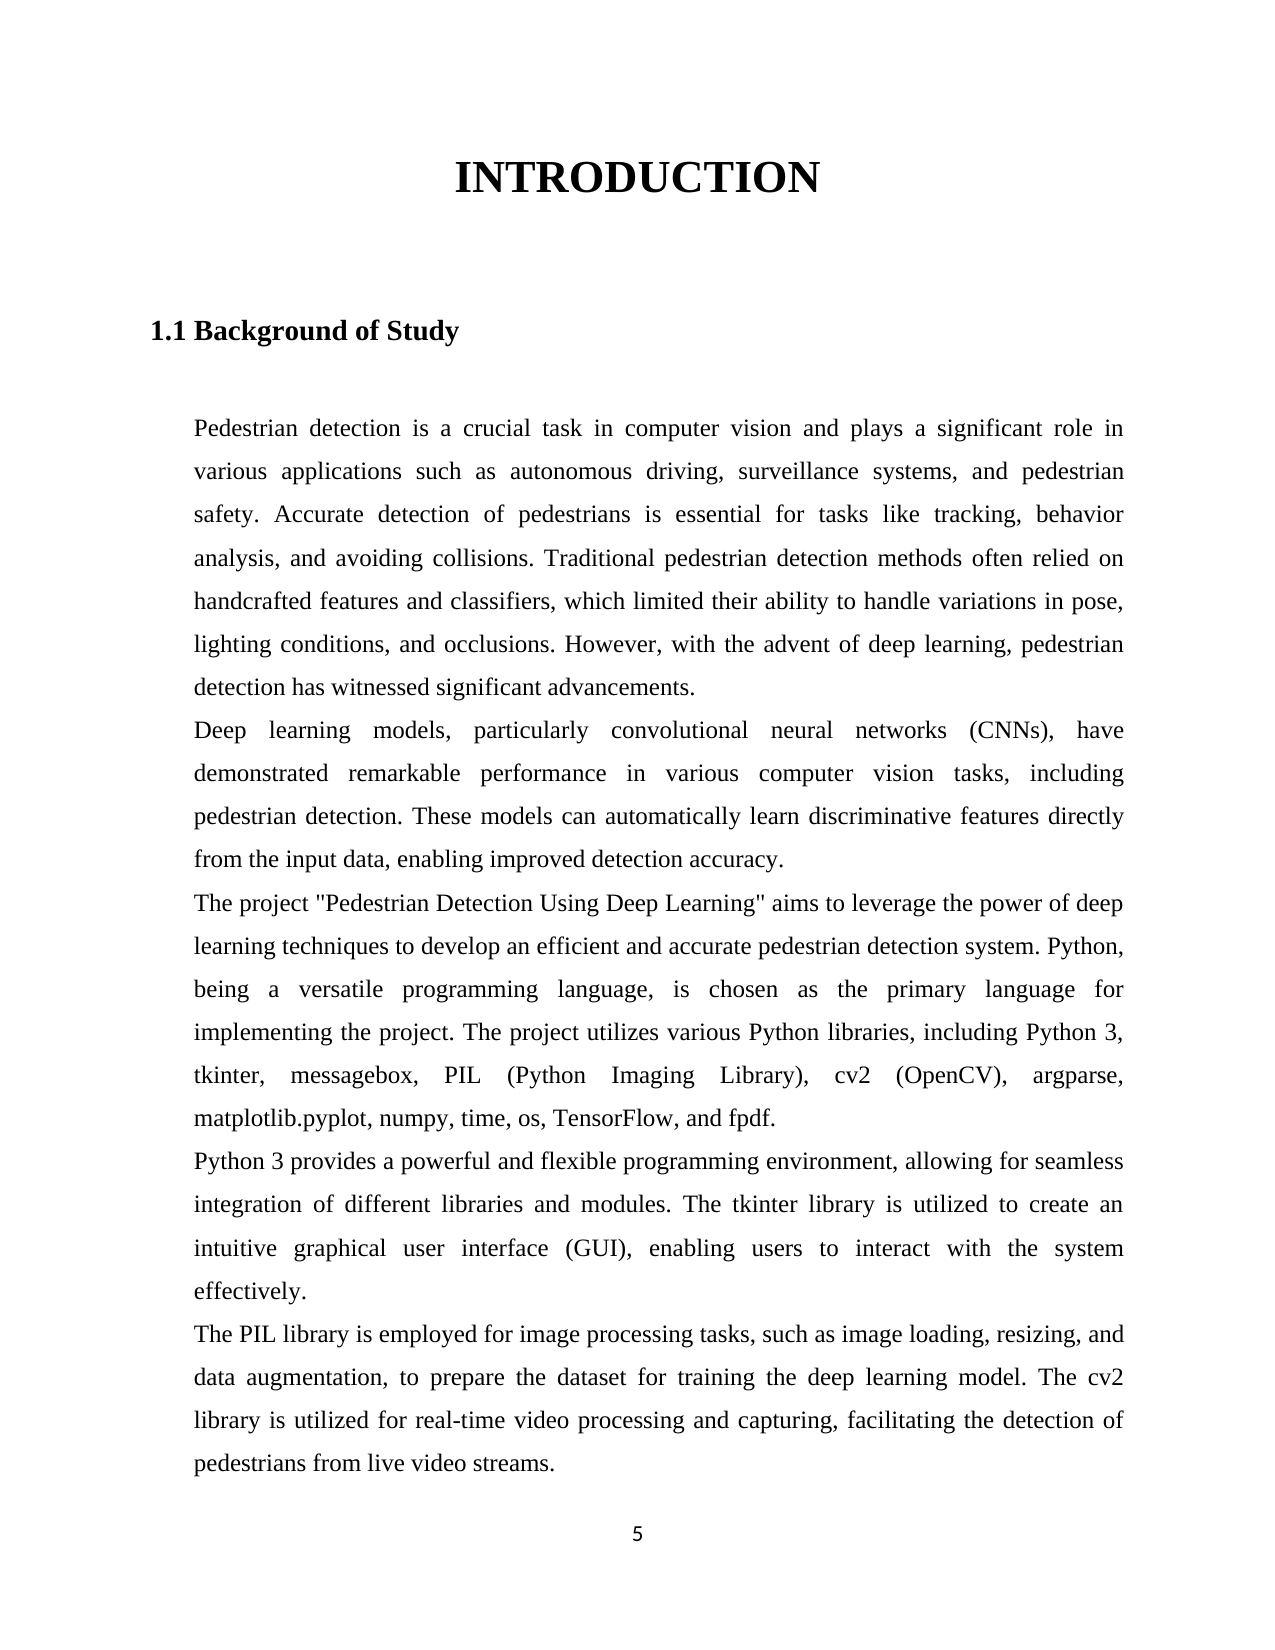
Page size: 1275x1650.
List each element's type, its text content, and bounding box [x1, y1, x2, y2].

list Python 3 provides a powerful and flexible programming environment, allowing for seamless integration of different libraries and modules. The tkinter library is utilized to create an intuitive graphical user interface (GUI), enabling users to interact with the system effectively. [194, 1146, 1125, 1304]
list Pedestrian detection is a crucial task in computer vision and plays a significant role in various applications such as autonomous driving, surveillance systems, and pedestrian safety. Accurate detection of pedestrians is essential for tasks like tracking, behavior analysis, and avoiding collisions. Traditional pedestrian detection methods often relied on handcrafted features and classifiers, which limited their ability to handle variations in pose, lighting conditions, and occlusions. However, with the advent of deep learning, pedestrian detection has witnessed significant advancements. [194, 413, 1125, 701]
list Deep learning models, particularly convolutional neural networks (CNNs), have demonstrated remarkable performance in various computer vision tasks, including pedestrian detection. These models can automatically learn discriminative features directly from the input data, enabling improved detection accuracy. [194, 715, 1125, 873]
list Background of Study [150, 313, 1125, 346]
list The PIL library is employed for image processing tasks, such as image loading, resizing, and data augmentation, to prepare the dataset for training the deep learning model. The cv2 library is utilized for real-time video processing and capturing, facilitating the detection of pedestrians from live video streams. [194, 1319, 1125, 1477]
list The project "Pedestrian Detection Using Deep Learning" aims to leverage the power of deep learning techniques to develop an efficient and accurate pedestrian detection system. Python, being a versatile programming language, is chosen as the primary language for implementing the project. The project utilizes various Python libraries, including Python 3, tkinter, messagebox, PIL (Python Imaging Library), cv2 (OpenCV), argparse, matplotlib.pyplot, numpy, time, os, TensorFlow, and fpdf. [194, 888, 1125, 1132]
text INTRODUCTION [150, 150, 1125, 203]
